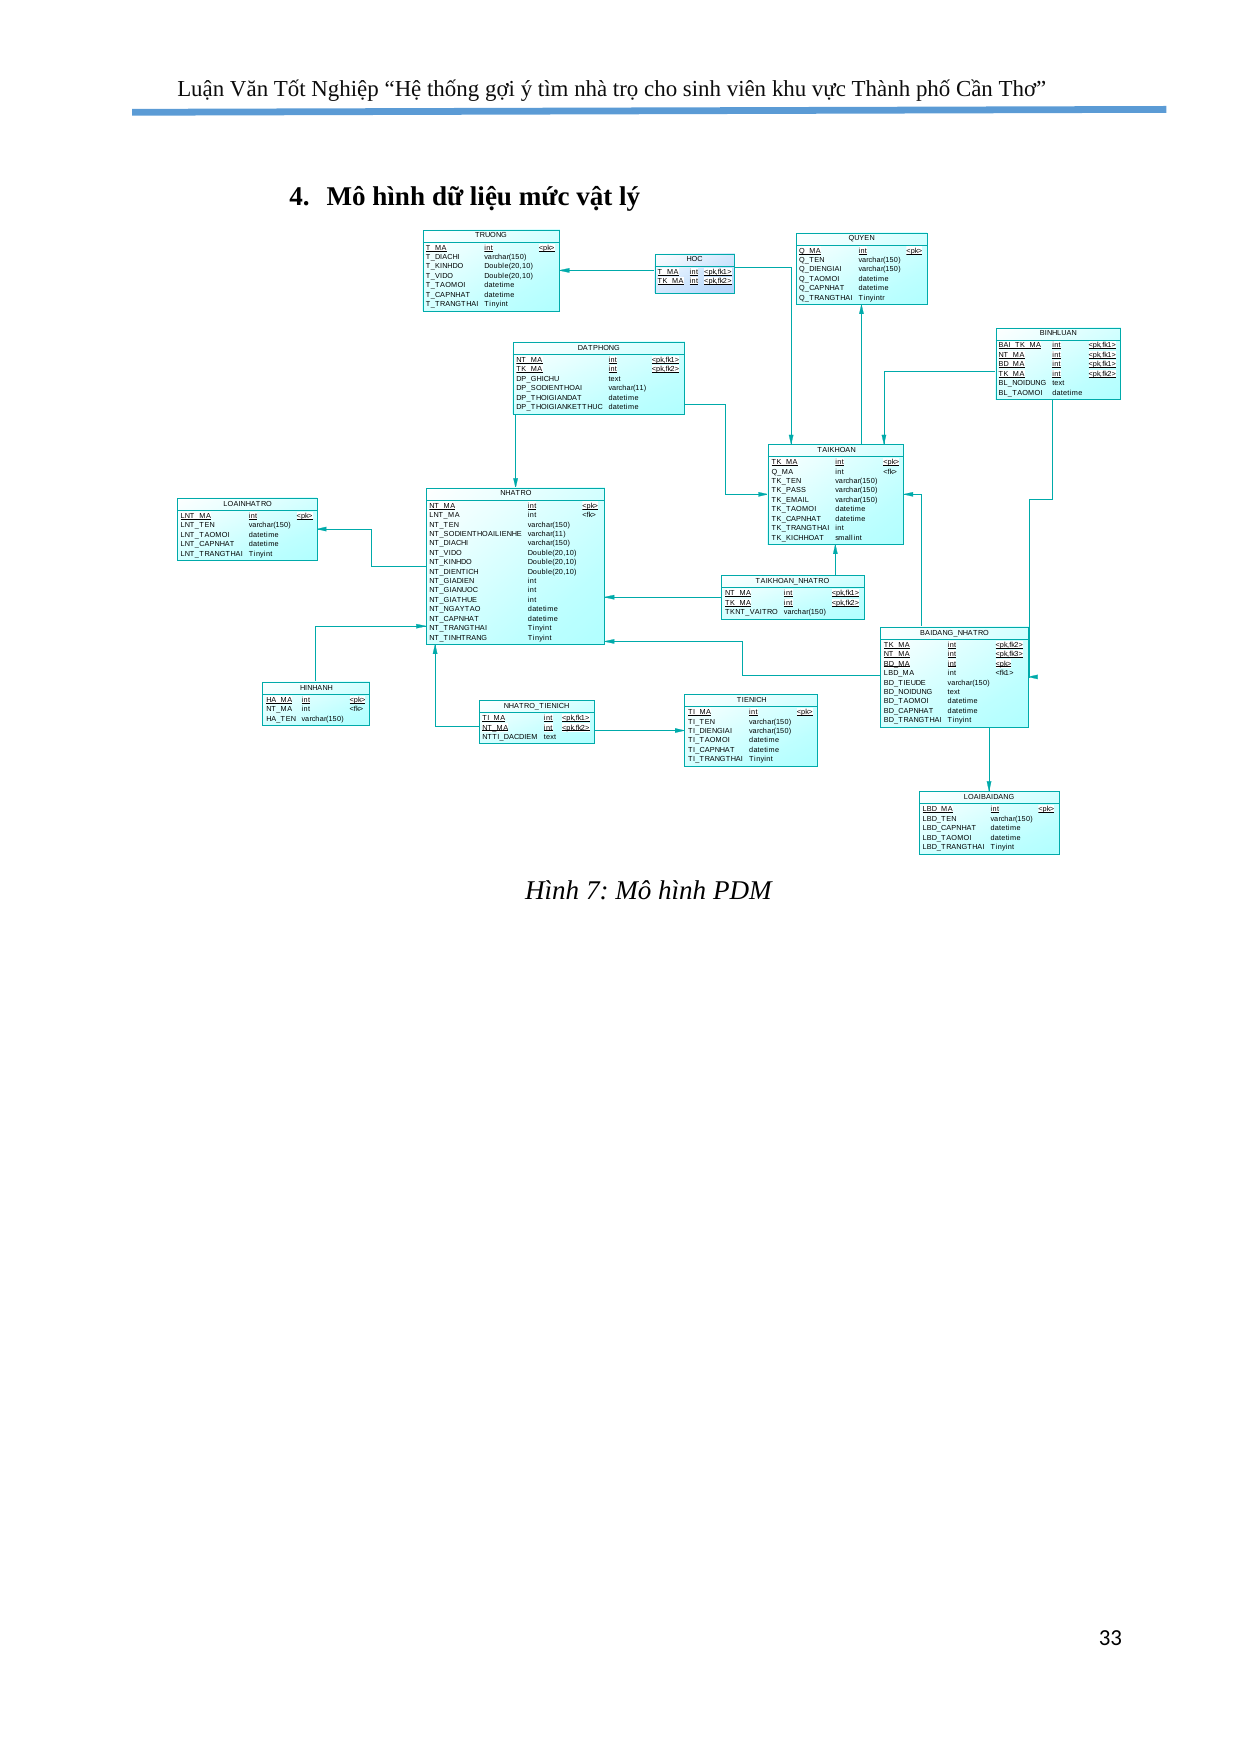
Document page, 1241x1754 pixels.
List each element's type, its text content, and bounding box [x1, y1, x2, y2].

list Mô hình dữ liệu mức vật lý [289, 179, 1122, 211]
text Hình 7: Mô hình PDM [177, 874, 1122, 905]
